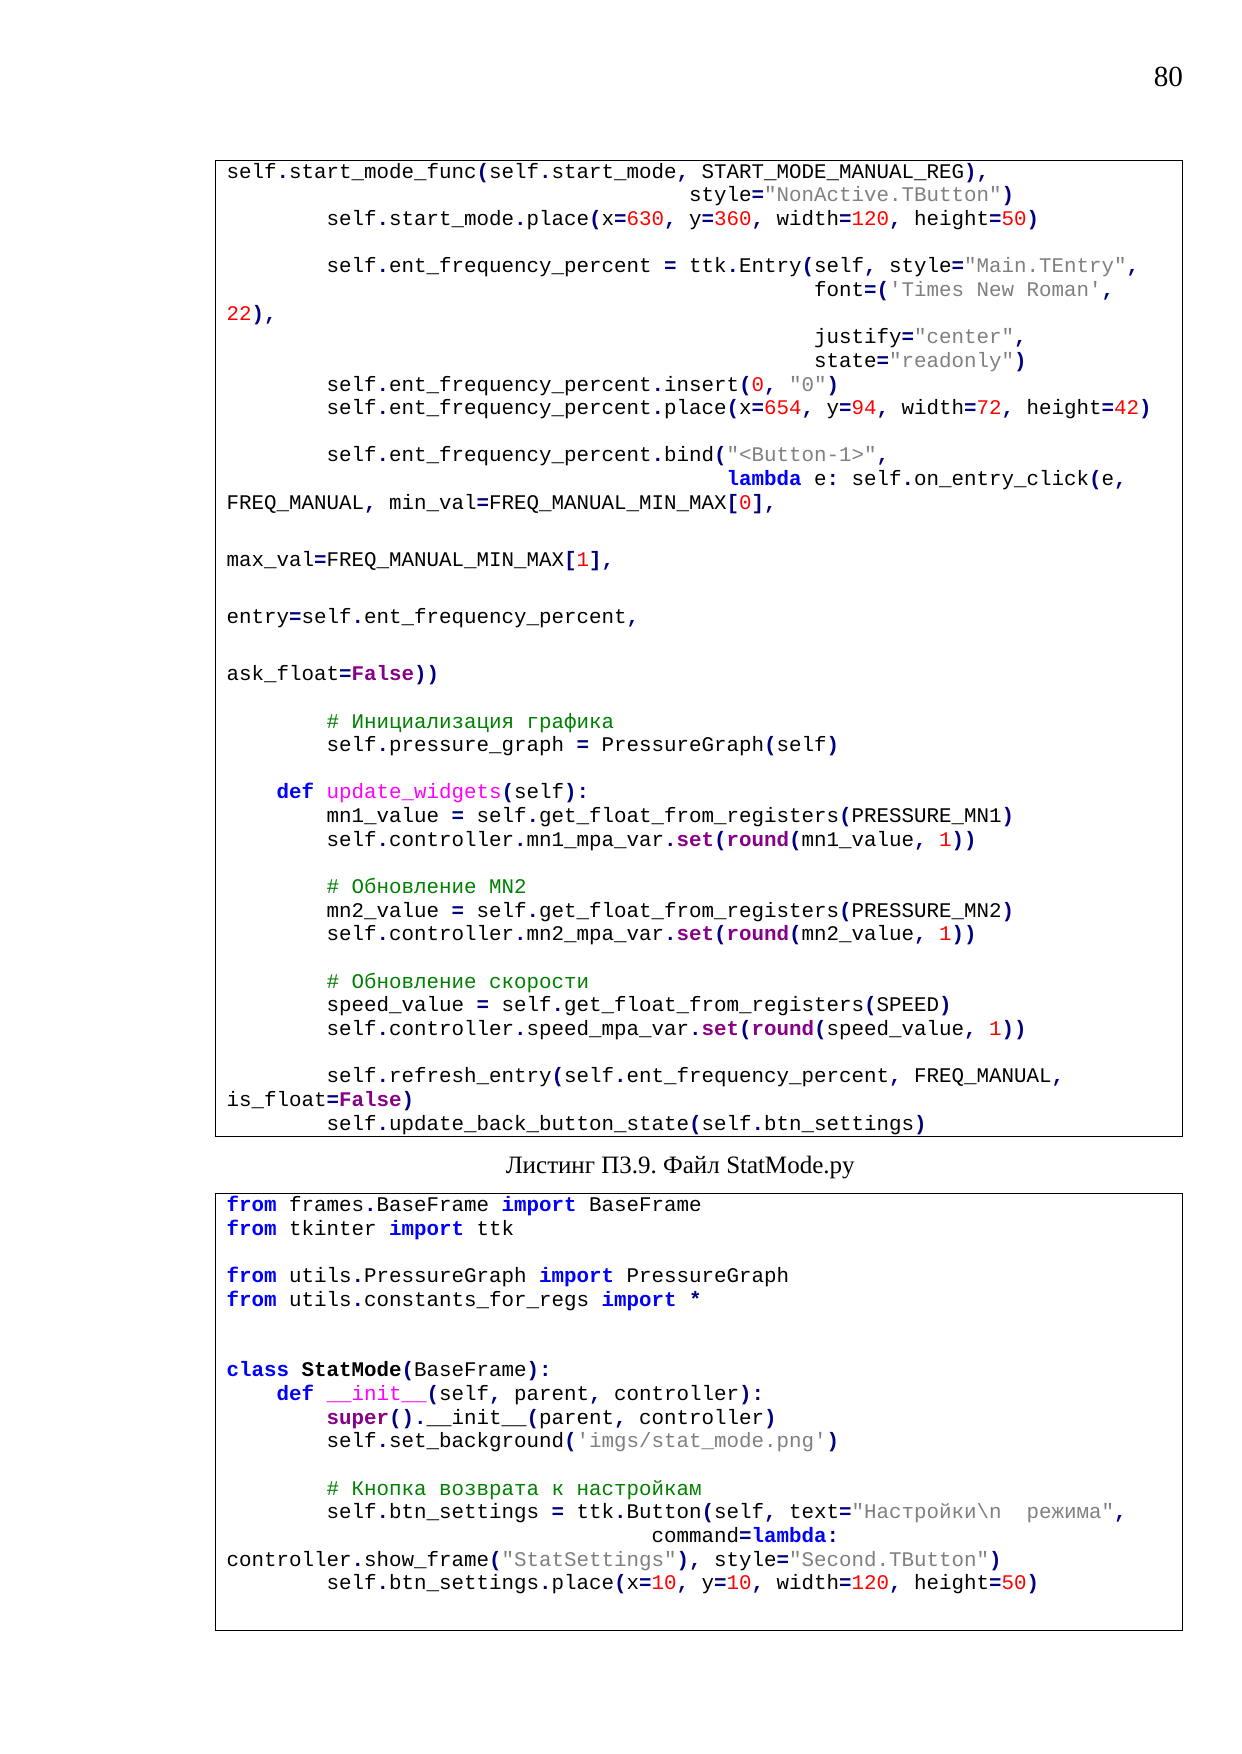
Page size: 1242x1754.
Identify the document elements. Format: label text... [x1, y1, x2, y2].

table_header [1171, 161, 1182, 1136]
text Листинг П3.9. Файл StatMode.py [177, 1150, 1183, 1178]
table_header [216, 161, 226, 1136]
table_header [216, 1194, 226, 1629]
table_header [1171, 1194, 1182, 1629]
